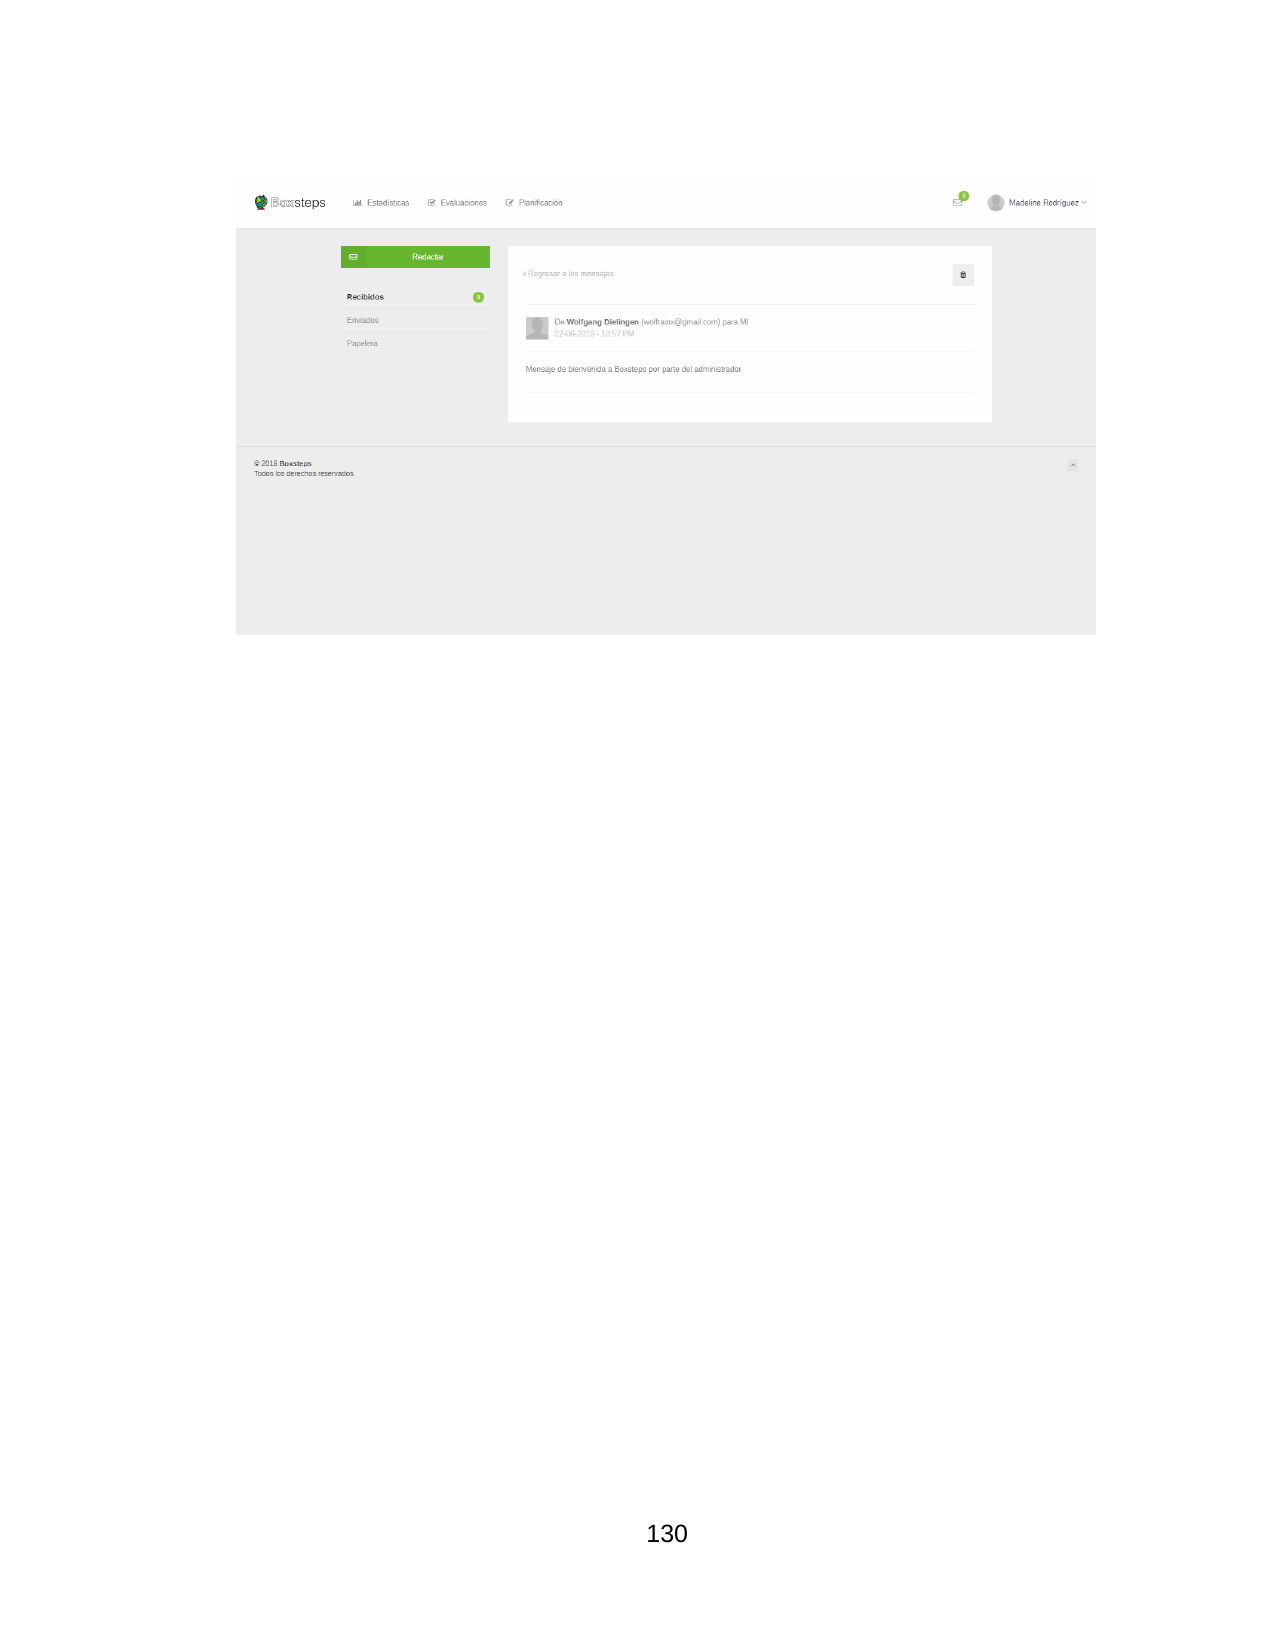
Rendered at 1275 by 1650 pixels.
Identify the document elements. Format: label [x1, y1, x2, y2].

picture [236, 177, 1096, 635]
